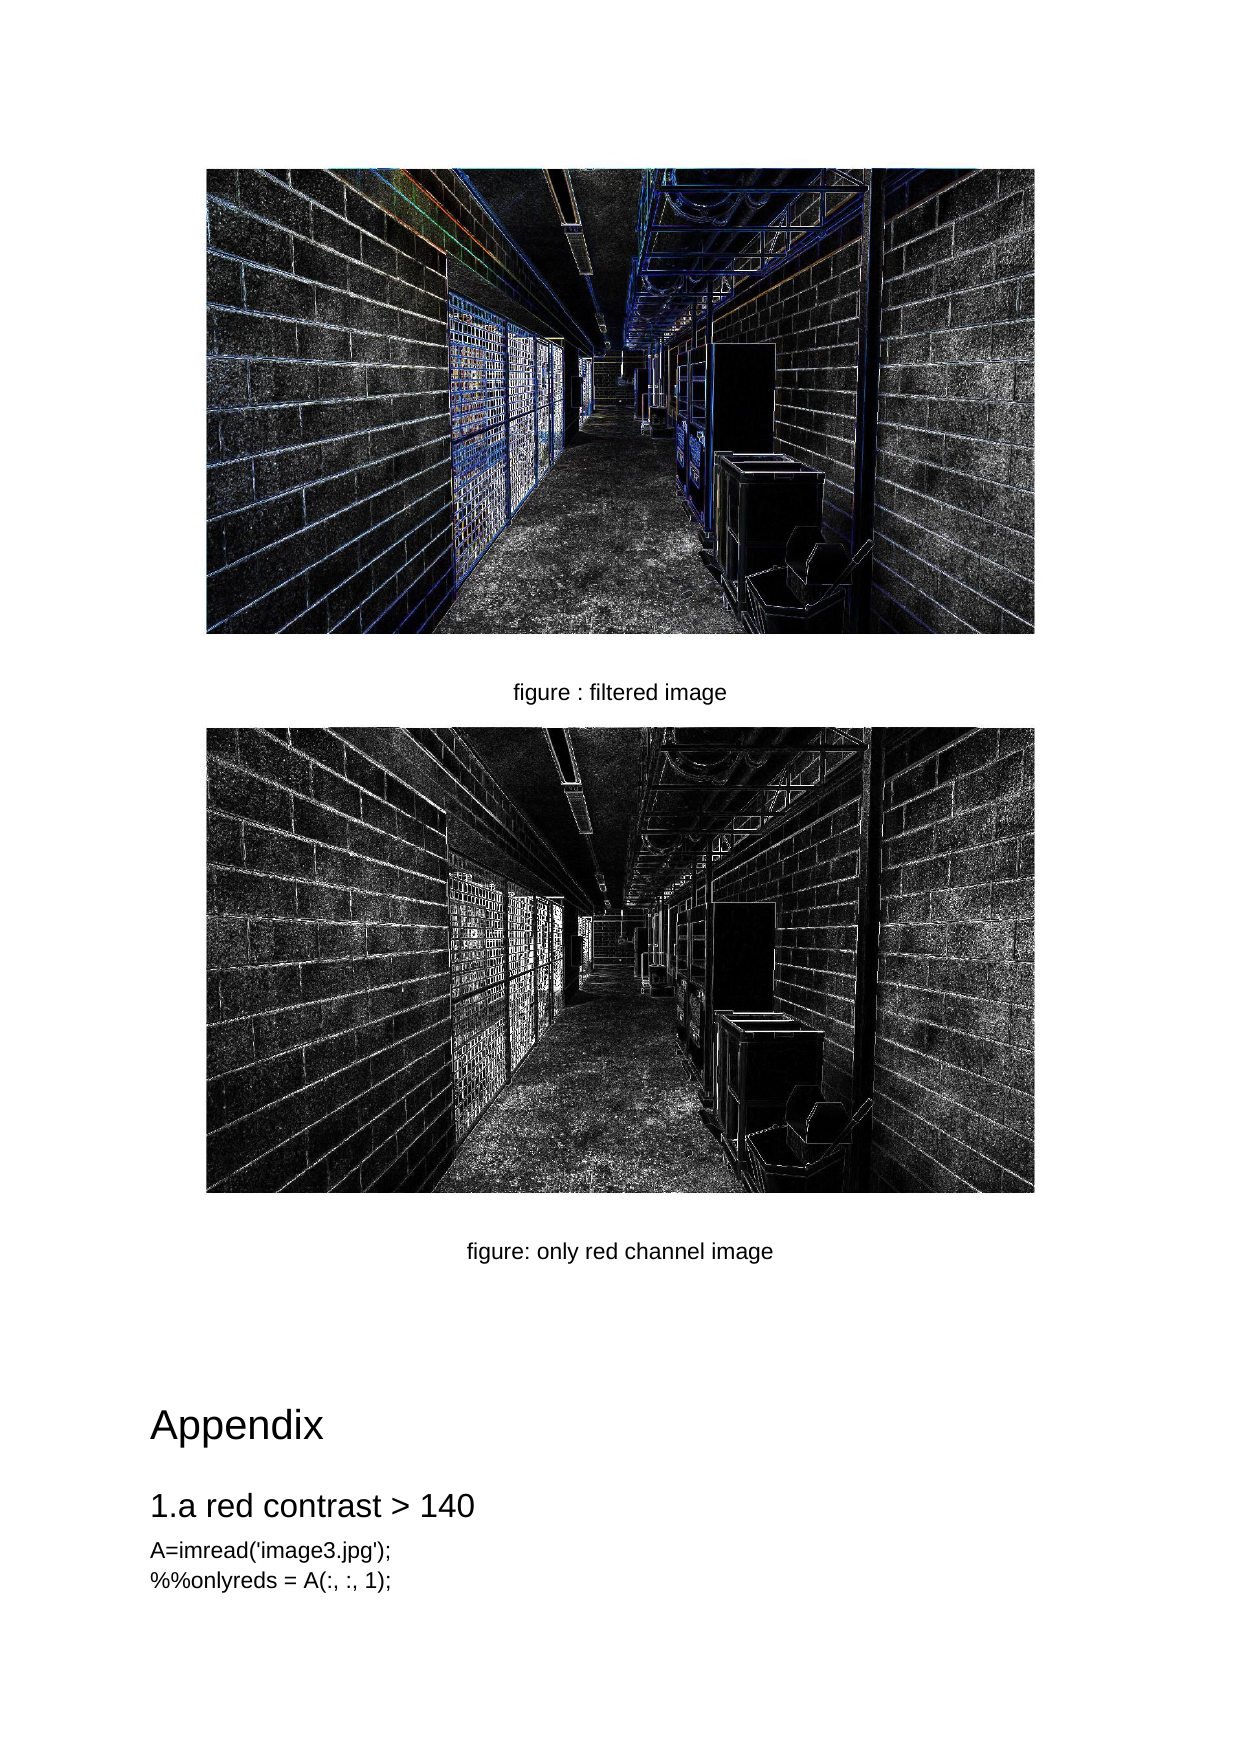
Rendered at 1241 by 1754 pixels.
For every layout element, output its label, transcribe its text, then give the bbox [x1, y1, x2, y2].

subtitle 1.a red contrast > 140 [150, 1486, 1090, 1524]
subtitle Appendix [150, 1400, 1090, 1448]
text A=imread('image3.jpg'); [150, 1537, 1090, 1563]
text %%onlyreds = A(:, :, 1); [150, 1567, 1090, 1593]
picture [150, 150, 1091, 675]
picture [150, 709, 1091, 1234]
text figure : filtered imagefigure: only red channel image [150, 1234, 1090, 1264]
text figure : filtered imagefigure: only red channel image [150, 675, 1090, 709]
